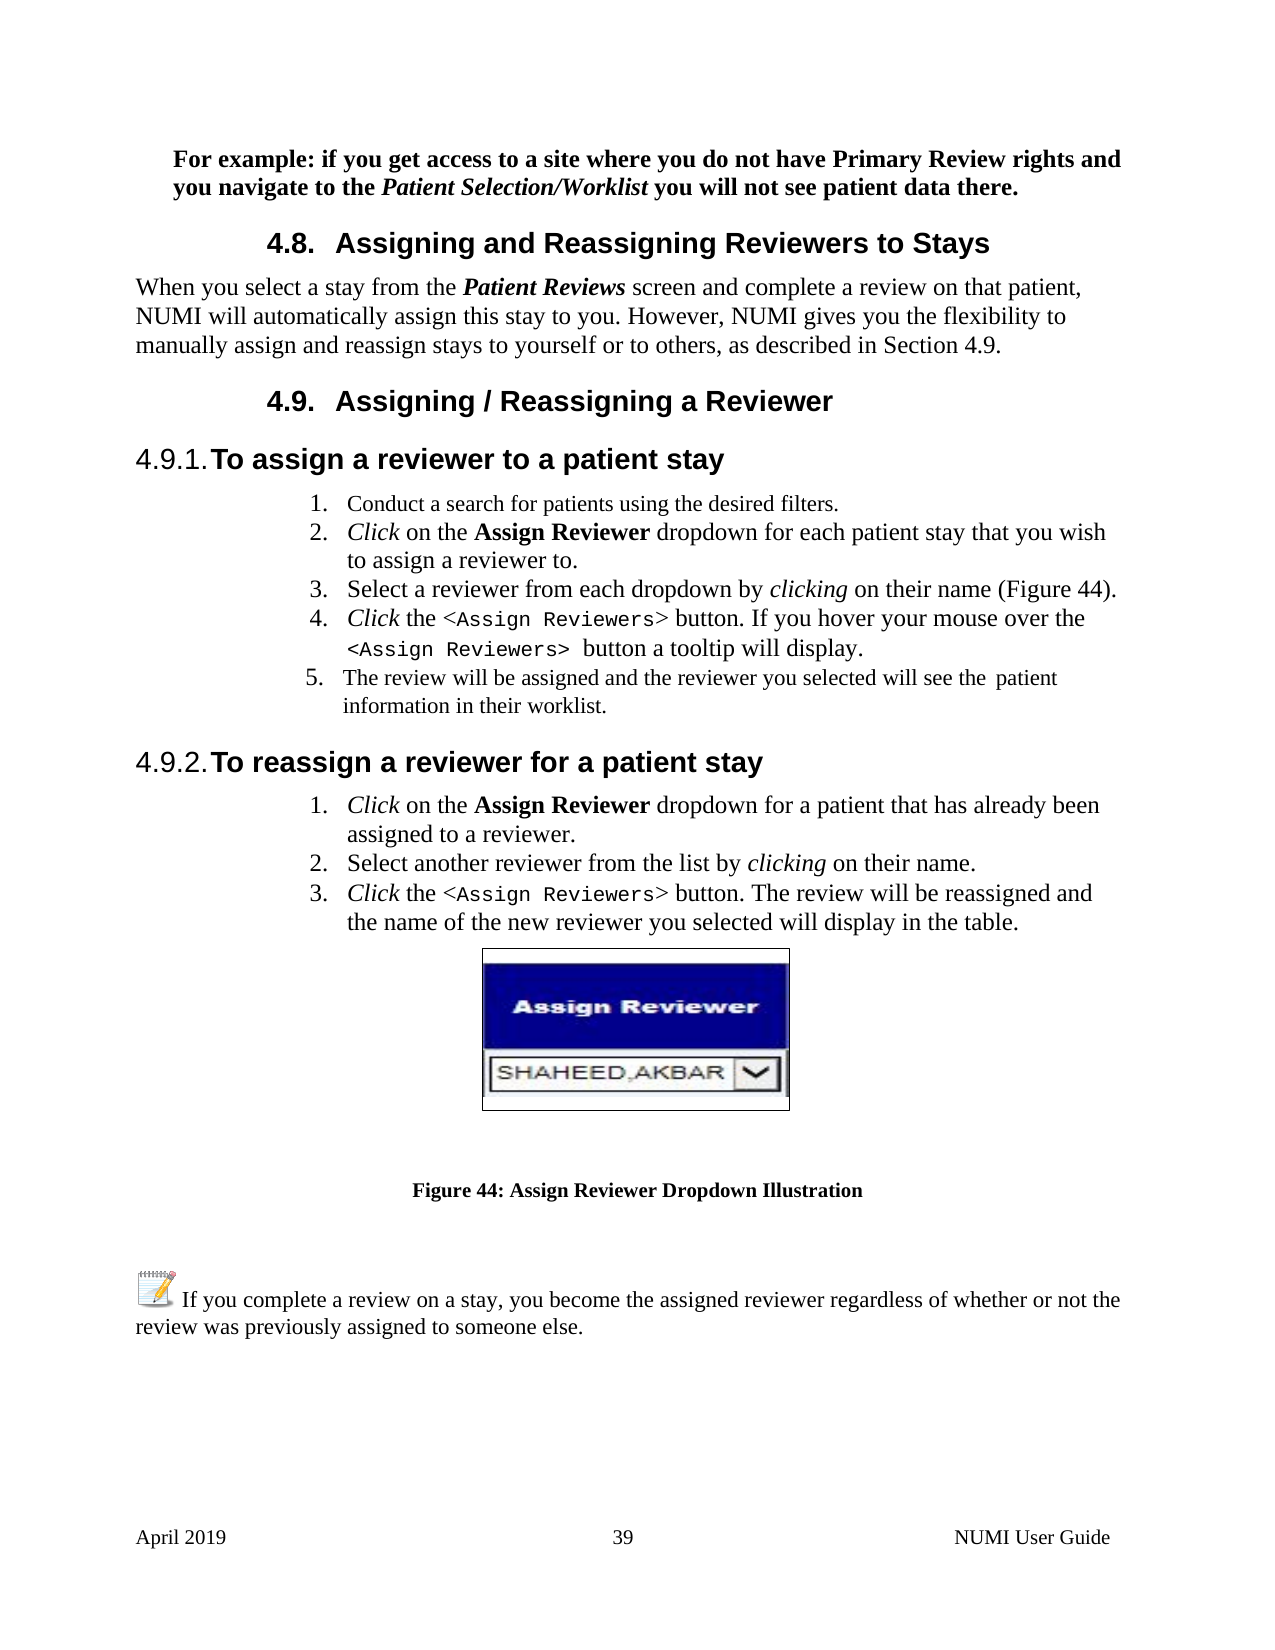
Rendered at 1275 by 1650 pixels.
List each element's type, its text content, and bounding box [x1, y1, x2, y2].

subtitle To reassign a reviewer for a patient stay [135, 744, 1139, 778]
text If you complete a review on a stay, you become the assigned reviewer regardless of whether or not the review was previously assigned to someone else. [135, 1214, 1139, 1339]
text Figure 44: Assign Reviewer Dropdown Illustration [135, 1178, 1139, 1202]
subtitle Assigning and Reassigning Reviewers to Stays [267, 226, 1139, 260]
list Select another reviewer from the list by clicking on their name. [309, 848, 1139, 877]
list Click the <Assign Reviewers> button. If you hover your mouse over the <Assign Reviewers> button a tooltip will display. [309, 603, 1139, 662]
subtitle Assigning / Reassigning a Reviewer [267, 383, 1139, 417]
list Conduct a search for patients using the desired filters. [309, 488, 1108, 517]
list Click on the Assign Reviewer dropdown for each patient stay that you wish to assign a reviewer to. [309, 517, 1108, 574]
list The review will be assigned and the reviewer you selected will see the patient information in their worklist. [305, 662, 1139, 719]
picture [483, 962, 789, 1097]
list Click the <Assign Reviewers> button. The review will be reassigned and the name of the new reviewer you selected will display in the table. [309, 878, 1095, 936]
picture [135, 1267, 177, 1308]
text When you select a stay from the Patient Reviews screen and complete a review on that patient, NUMI will automatically assign this stay to you. However, NUMI gives you the flexibility to manually assign and reassign stays to yourself or to others, as described in Section 4.9. [135, 272, 1121, 358]
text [173, 144, 1139, 201]
list Select a reviewer from each dropdown by clicking on their name (Figure 44). [309, 574, 1139, 603]
list Click on the Assign Reviewer dropdown for a patient that has already been assigned to a reviewer. [309, 791, 1102, 848]
subtitle To assign a reviewer to a patient stay [135, 442, 1139, 476]
